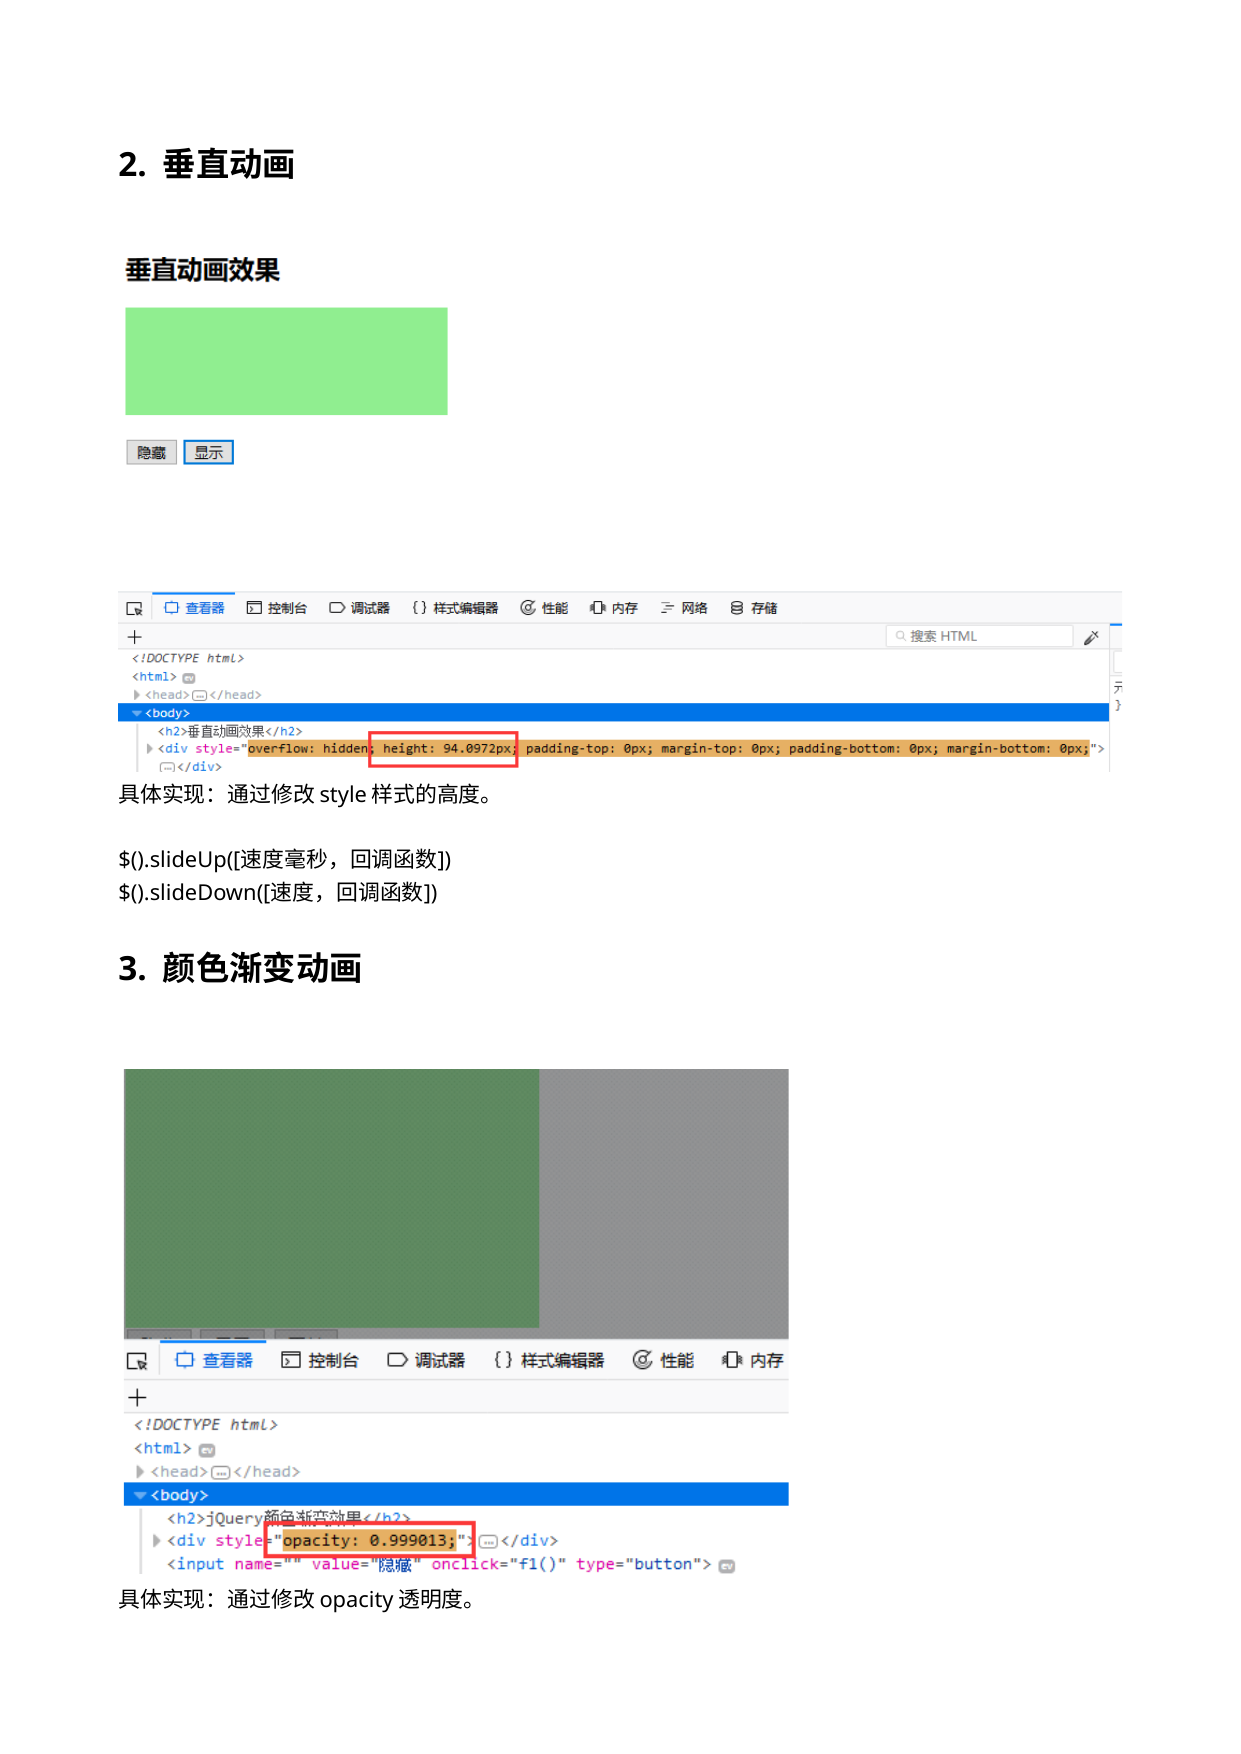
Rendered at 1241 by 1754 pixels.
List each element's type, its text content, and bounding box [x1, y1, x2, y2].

subtitle 颜色渐变动画 [118, 934, 1122, 999]
picture [118, 256, 1123, 772]
text 具体实现：通过修改opacity透明度。 [118, 1581, 1122, 1614]
text $().slideDown([速度，回调函数]) [118, 874, 1122, 907]
subtitle 垂直动画 [118, 129, 1122, 194]
text $().slideUp([速度毫秒，回调函数]) [118, 842, 1122, 874]
text 具体实现：通过修改style样式的高度。 [118, 777, 1122, 809]
picture [123, 1069, 789, 1574]
